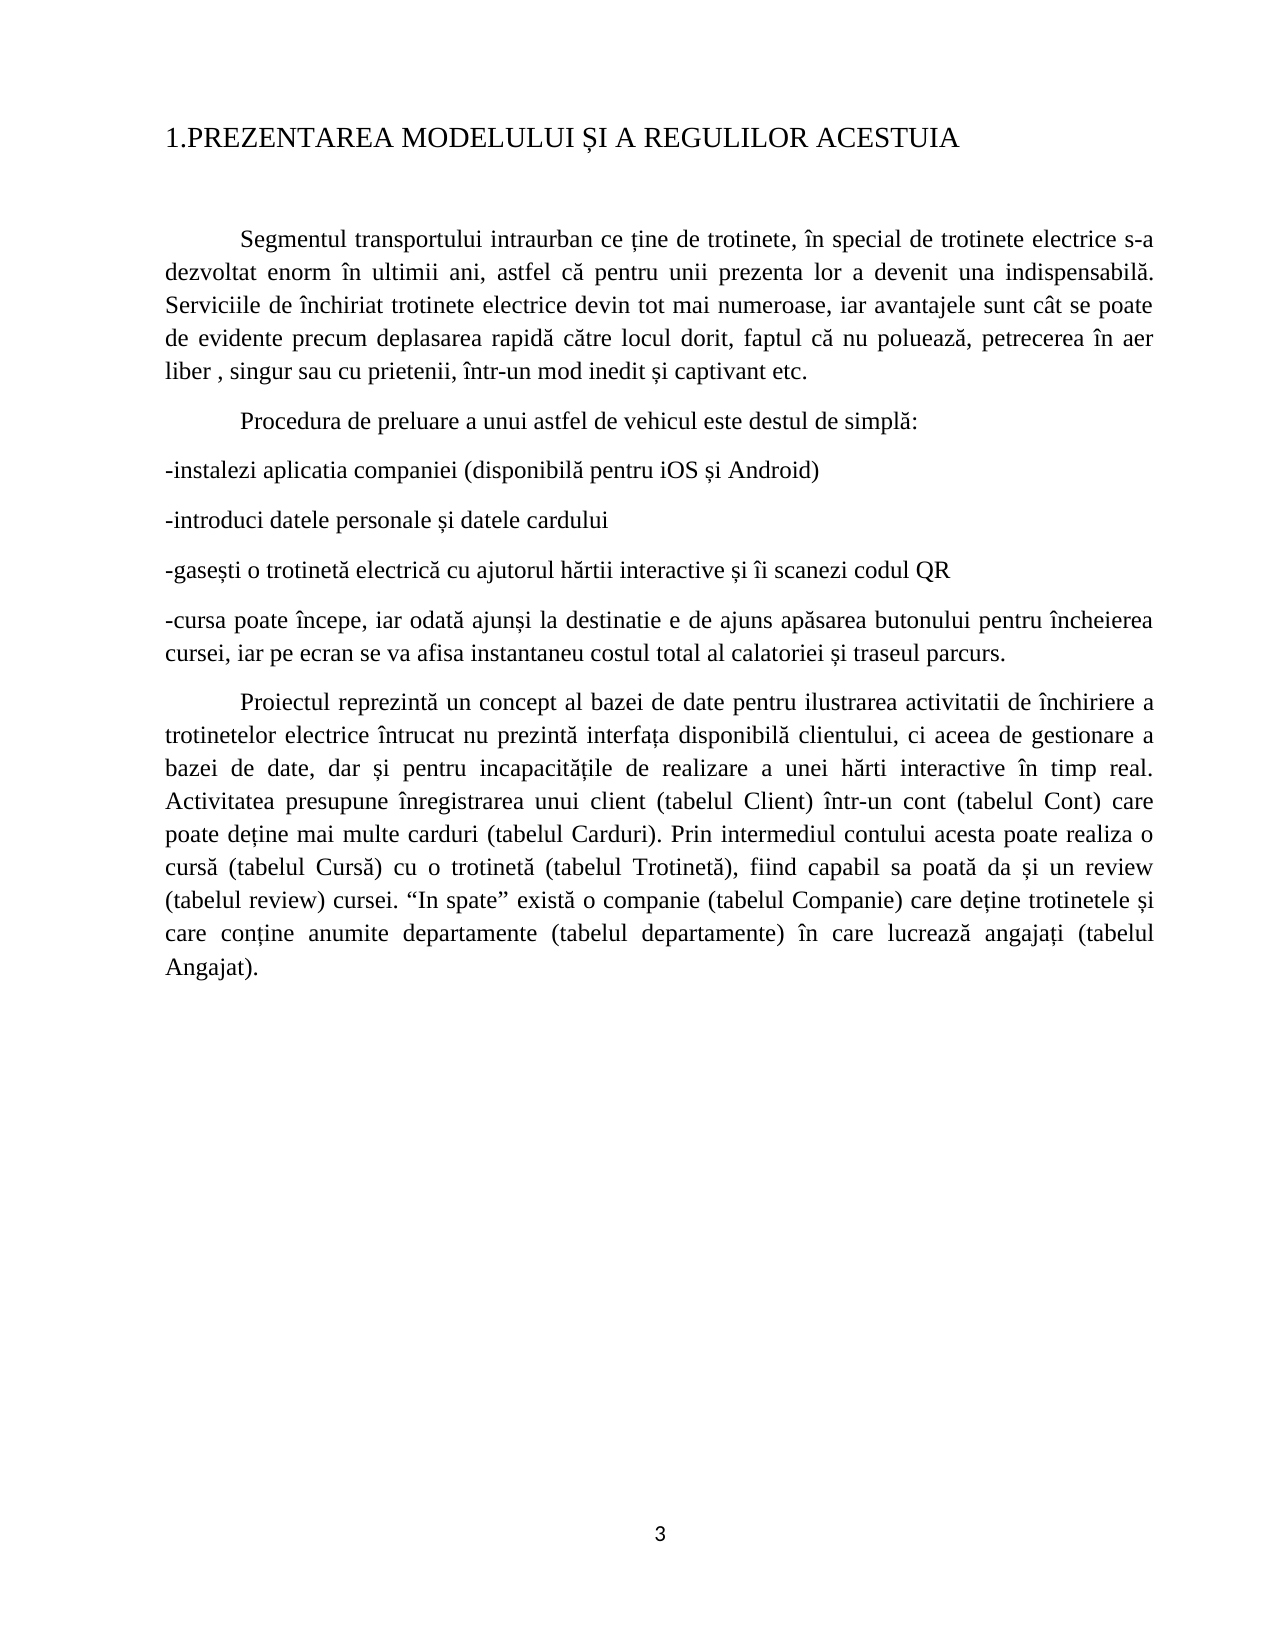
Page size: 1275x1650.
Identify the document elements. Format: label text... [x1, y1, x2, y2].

text Segmentul transportului intraurban ce ține de trotinete, în special de trotinete electrice s-a dezvoltat enorm în ultimii ani, astfel că pentru unii prezenta lor a devenit una indispensabilă. Serviciile de închiriat trotinete electrice devin tot mai numeroase, iar avantajele sunt cât se poate de evidente precum deplasarea rapidă către locul dorit, faptul că nu poluează, petrecerea în aer liber , singur sau cu prietenii, într-un mod inedit și captivant etc. [165, 224, 1155, 385]
text -instalezi aplicatia companiei (disponibilă pentru iOS și Android) [165, 456, 1155, 484]
text 1.PREZENTAREA MODELULUI ȘI A REGULILOR ACESTUIA [165, 120, 1155, 153]
text Proiectul reprezintă un concept al bazei de date pentru ilustrarea activitatii de închiriere a trotinetelor electrice întrucat nu prezintă interfața disponibilă clientului, ci aceea de gestionare a bazei de date, dar și pentru incapacitățile de realizare a unei hărti interactive în timp real. Activitatea presupune înregistrarea unui client (tabelul Client) într-un cont (tabelul Cont) care poate deține mai multe carduri (tabelul Carduri). Prin intermediul contului acesta poate realiza o cursă (tabelul Cursă) cu o trotinetă (tabelul Trotinetă), fiind capabil sa poată da și un review (tabelul review) cursei. “In spate” există o companie (tabelul Companie) care deține trotinetele și care conține anumite departamente (tabelul departamente) în care lucrează angajați (tabelul Angajat). [165, 687, 1155, 980]
text -gasești o trotinetă electrică cu ajutorul hărtii interactive și îi scanezi codul QR [165, 555, 1155, 584]
text Procedura de preluare a unui astfel de vehicul este destul de simplă: [165, 406, 1155, 435]
text -cursa poate începe, iar odată ajunși la destinatie e de ajuns apăsarea butonului pentru încheierea cursei, iar pe ecran se va afisa instantaneu costul total al calatoriei și traseul parcurs. [165, 605, 1155, 666]
text -introduci datele personale și datele cardului [165, 505, 1155, 534]
